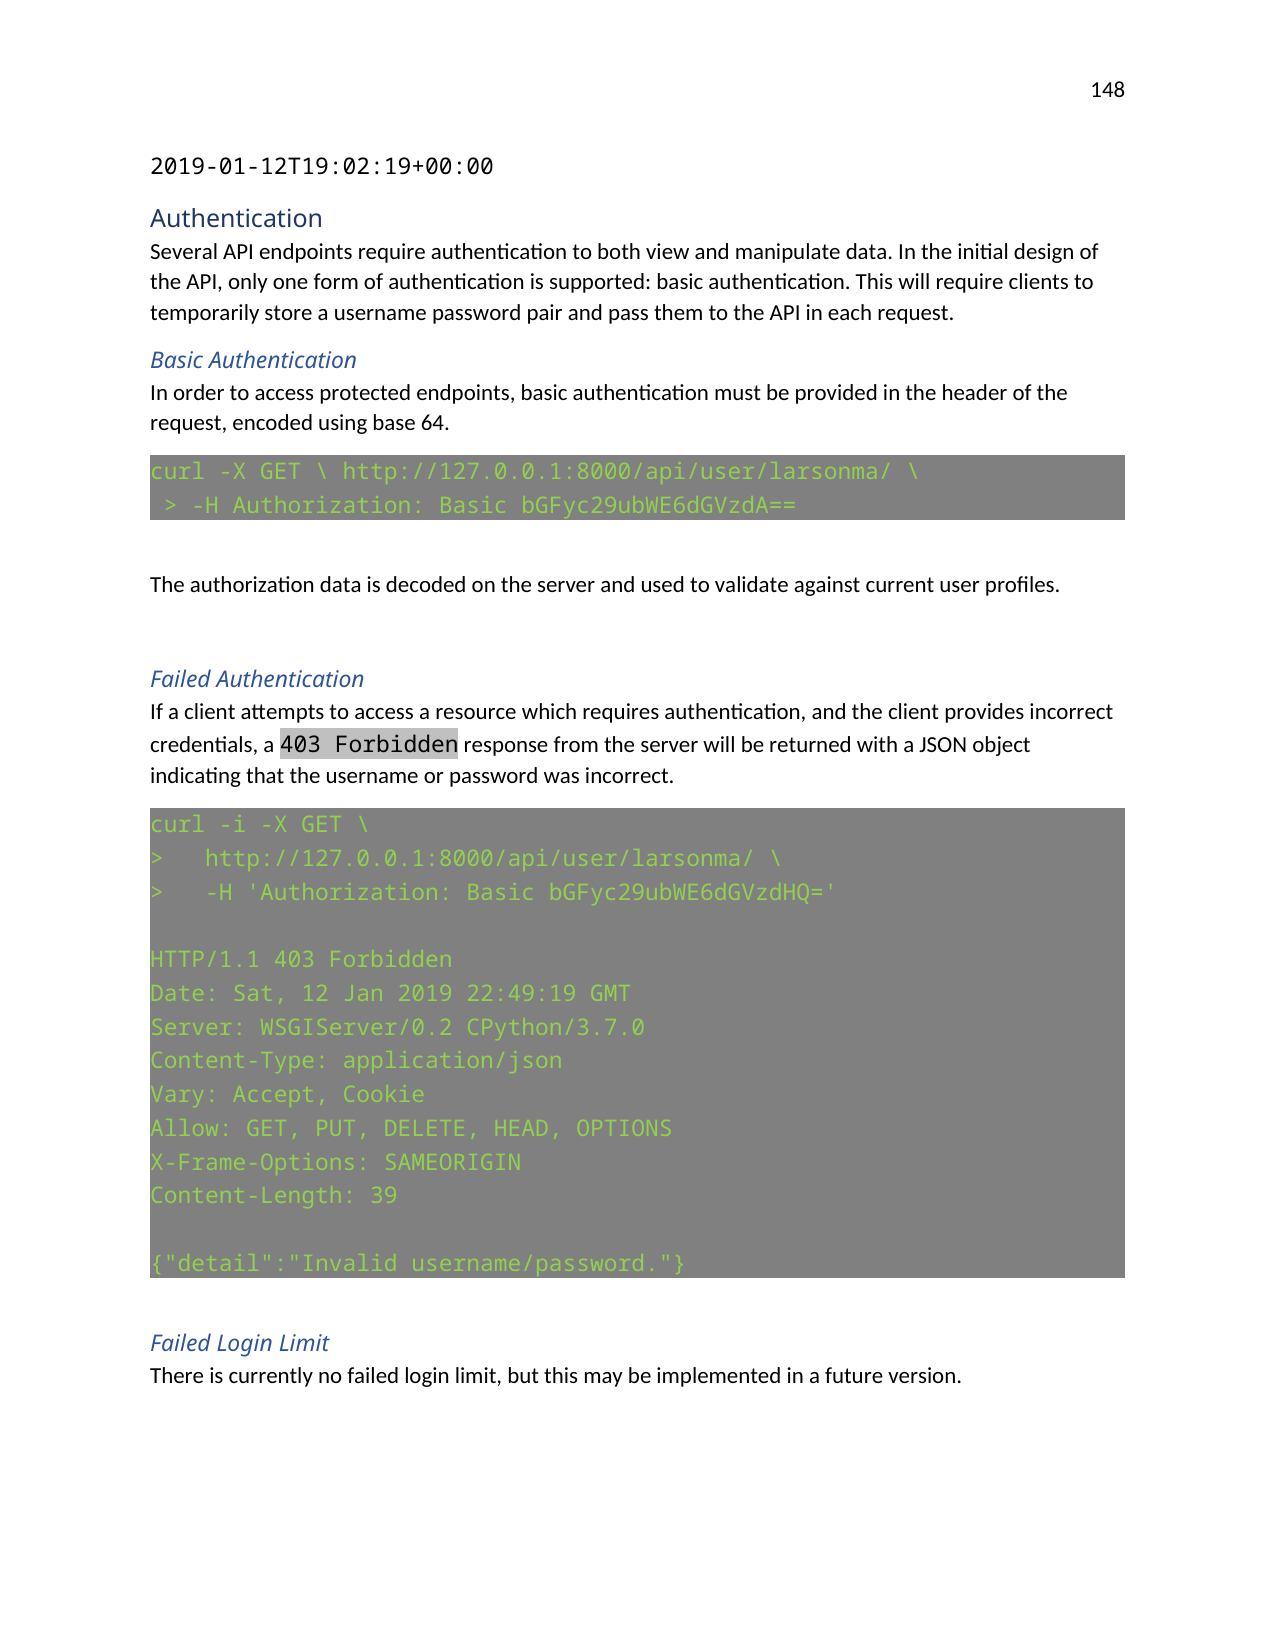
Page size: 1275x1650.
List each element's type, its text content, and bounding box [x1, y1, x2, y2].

text There is currently no failed login limit, but this may be implemented in a future version. [150, 1361, 1125, 1389]
text X-Frame-Options: SAMEORIGIN [150, 1146, 1125, 1177]
text Vary: Accept, Cookie [150, 1078, 1125, 1109]
text Content-Length: 39 [150, 1179, 1125, 1211]
text Allow: GET, PUT, DELETE, HEAD, OPTIONS [150, 1112, 1125, 1143]
text > -H Authorization: Basic bGFyc29ubWE6dGVzdA== [150, 489, 1125, 520]
text curl -i -X GET \ [150, 808, 1125, 839]
text HTTP/1.1 403 Forbidden [150, 943, 1125, 974]
subtitle Failed Authentication [150, 663, 1125, 695]
text > http://127.0.0.1:8000/api/user/larsonma/ \ [150, 842, 1125, 873]
text The authorization data is decoded on the server and used to validate against current user profiles. [150, 570, 1125, 598]
text If a client attempts to access a resource which requires authentication, and the client provides incorrect credentials, a 403 Forbidden response from the server will be returned with a JSON object indicating that the username or password was incorrect. [150, 697, 1125, 789]
subtitle Authentication [150, 200, 1125, 234]
subtitle Failed Login Limit [150, 1327, 1125, 1359]
text Date: Sat, 12 Jan 2019 22:49:19 GMT [150, 977, 1125, 1008]
text Server: WSGIServer/0.2 CPython/3.7.0 [150, 1011, 1125, 1042]
text 2019-01-12T19:02:19+00:00 [150, 150, 1125, 181]
text Content-Type: application/json [150, 1044, 1125, 1076]
text curl -X GET \ http://127.0.0.1:8000/api/user/larsonma/ \ [150, 455, 1125, 487]
text In order to access protected endpoints, basic authentication must be provided in the header of the request, encoded using base 64. [150, 378, 1125, 436]
subtitle Basic Authentication [150, 344, 1125, 376]
text Several API endpoints require authentication to both view and manipulate data. In the initial design of the API, only one form of authentication is supported: basic authentication. This will require clients to temporarily store a username password pair and pass them to the API in each request. [150, 237, 1125, 326]
text {"detail":"Invalid username/password."} [150, 1247, 1125, 1278]
text > -H 'Authorization: Basic bGFyc29ubWE6dGVzdHQ=' [150, 876, 1125, 907]
